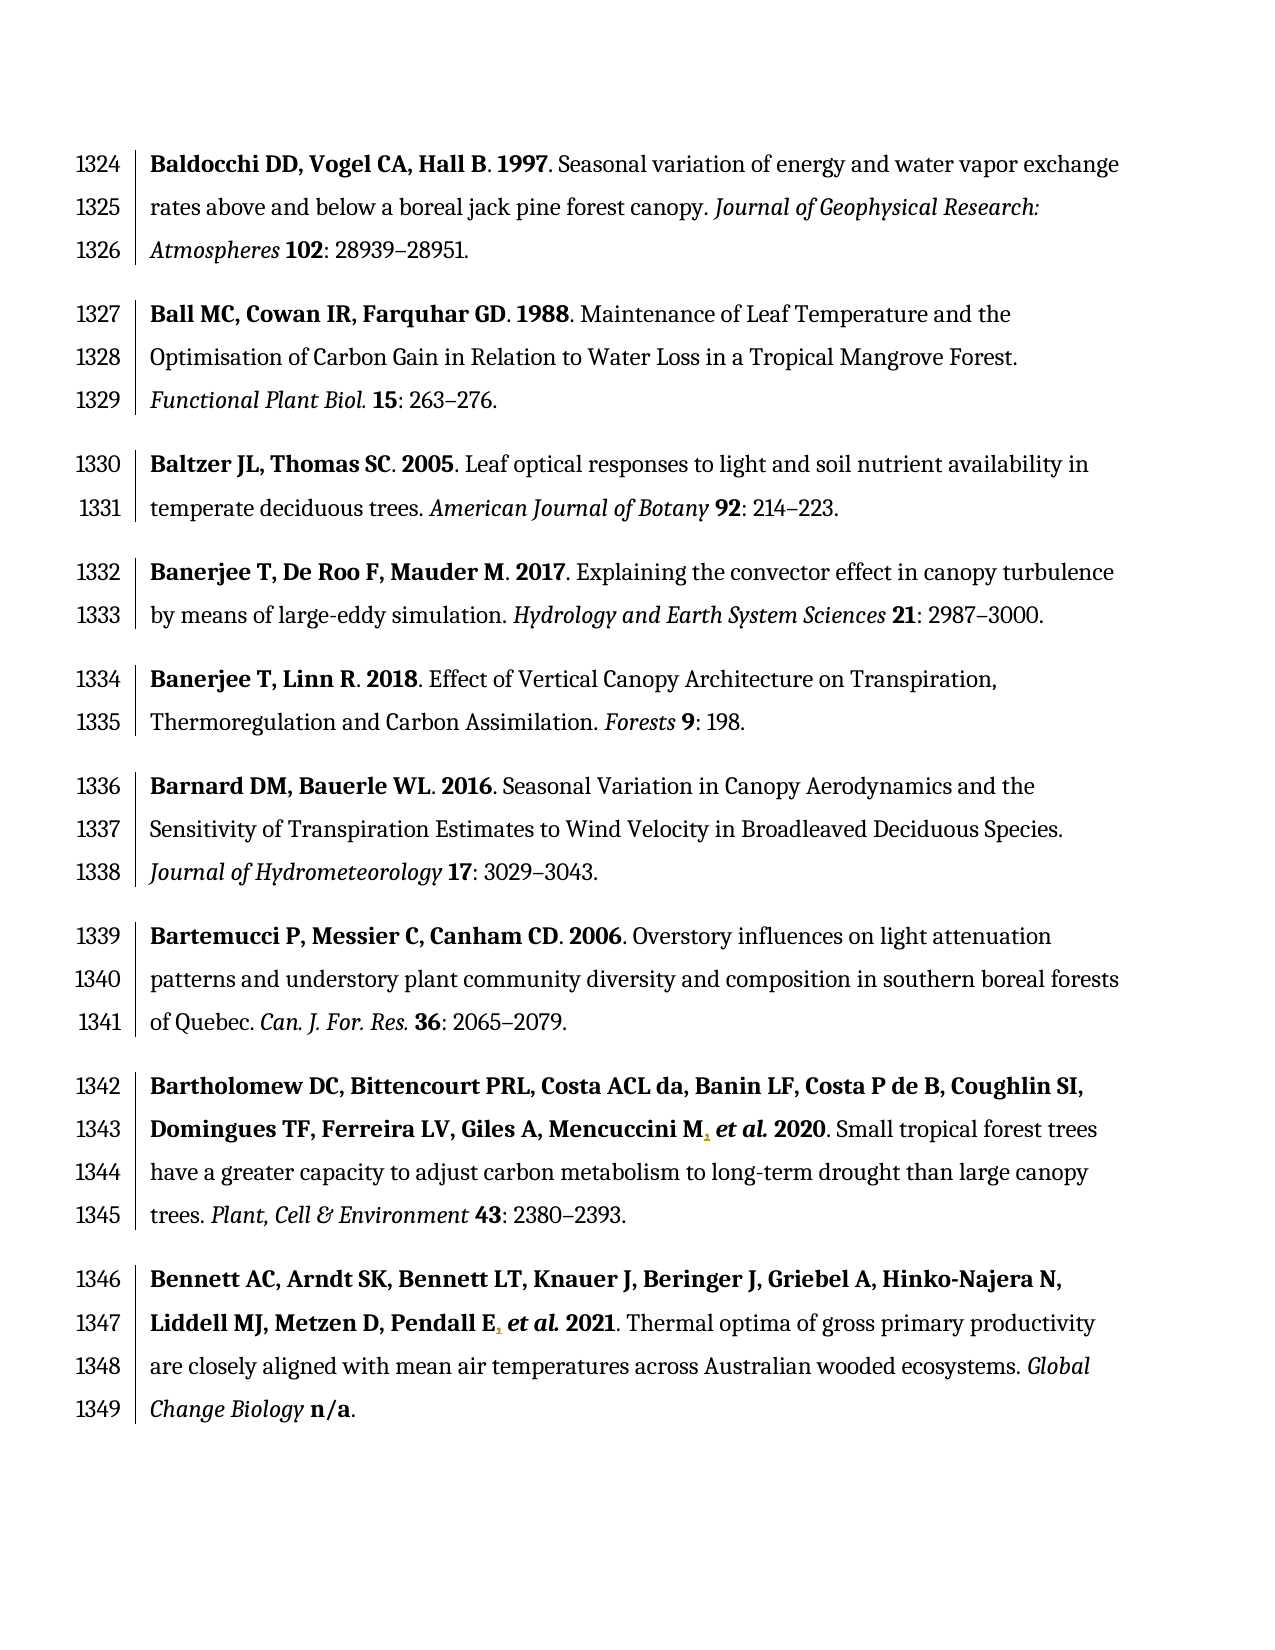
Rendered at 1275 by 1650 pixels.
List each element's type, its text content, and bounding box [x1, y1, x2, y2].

text Barnard DM, Bauerle WL. 2016. Seasonal Variation in Canopy Aerodynamics and the Sensitivity of Transpiration Estimates to Wind Velocity in Broadleaved Deciduous Species. Journal of Hydrometeorology 17: 3029–3043. [150, 772, 1125, 887]
text Baltzer JL, Thomas SC. 2005. Leaf optical responses to light and soil nutrient availability in temperate deciduous trees. American Journal of Botany 92: 214–223. [150, 450, 1125, 522]
text Baldocchi DD, Vogel CA, Hall B. 1997. Seasonal variation of energy and water vapor exchange rates above and below a boreal jack pine forest canopy. Journal of Geophysical Research: Atmospheres 102: 28939–28951. [150, 150, 1125, 265]
text Bartholomew DC, Bittencourt PRL, Costa ACL da, Banin LF, Costa P de B, Coughlin SI, Domingues TF, Ferreira LV, Giles A, Mencuccini M et al. 2020. Small tropical forest trees have a greater capacity to adjust carbon metabolism to long-term drought than large canopy trees. Plant, Cell & Environment 43: 2380–2393. [150, 1072, 1125, 1230]
text Bartemucci P, Messier C, Canham CD. 2006. Overstory influences on light attenuation patterns and understory plant community diversity and composition in southern boreal forests of Quebec. Can. J. For. Res. 36: 2065–2079. [150, 922, 1125, 1037]
text Ball MC, Cowan IR, Farquhar GD. 1988. Maintenance of Leaf Temperature and the Optimisation of Carbon Gain in Relation to Water Loss in a Tropical Mangrove Forest. Functional Plant Biol. 15: 263–276. [150, 300, 1125, 415]
text Bennett AC, Arndt SK, Bennett LT, Knauer J, Beringer J, Griebel A, Hinko-Najera N, Liddell MJ, Metzen D, Pendall E et al. 2021. Thermal optima of gross primary productivity are closely aligned with mean air temperatures across Australian wooded ecosystems. Global Change Biology n/a. [150, 1265, 1125, 1423]
text Banerjee T, De Roo F, Mauder M. 2017. Explaining the convector effect in canopy turbulence by means of large-eddy simulation. Hydrology and Earth System Sciences 21: 2987–3000. [150, 557, 1125, 629]
text Banerjee T, Linn R. 2018. Effect of Vertical Canopy Architecture on Transpiration, Thermoregulation and Carbon Assimilation. Forests 9: 198. [150, 664, 1125, 736]
